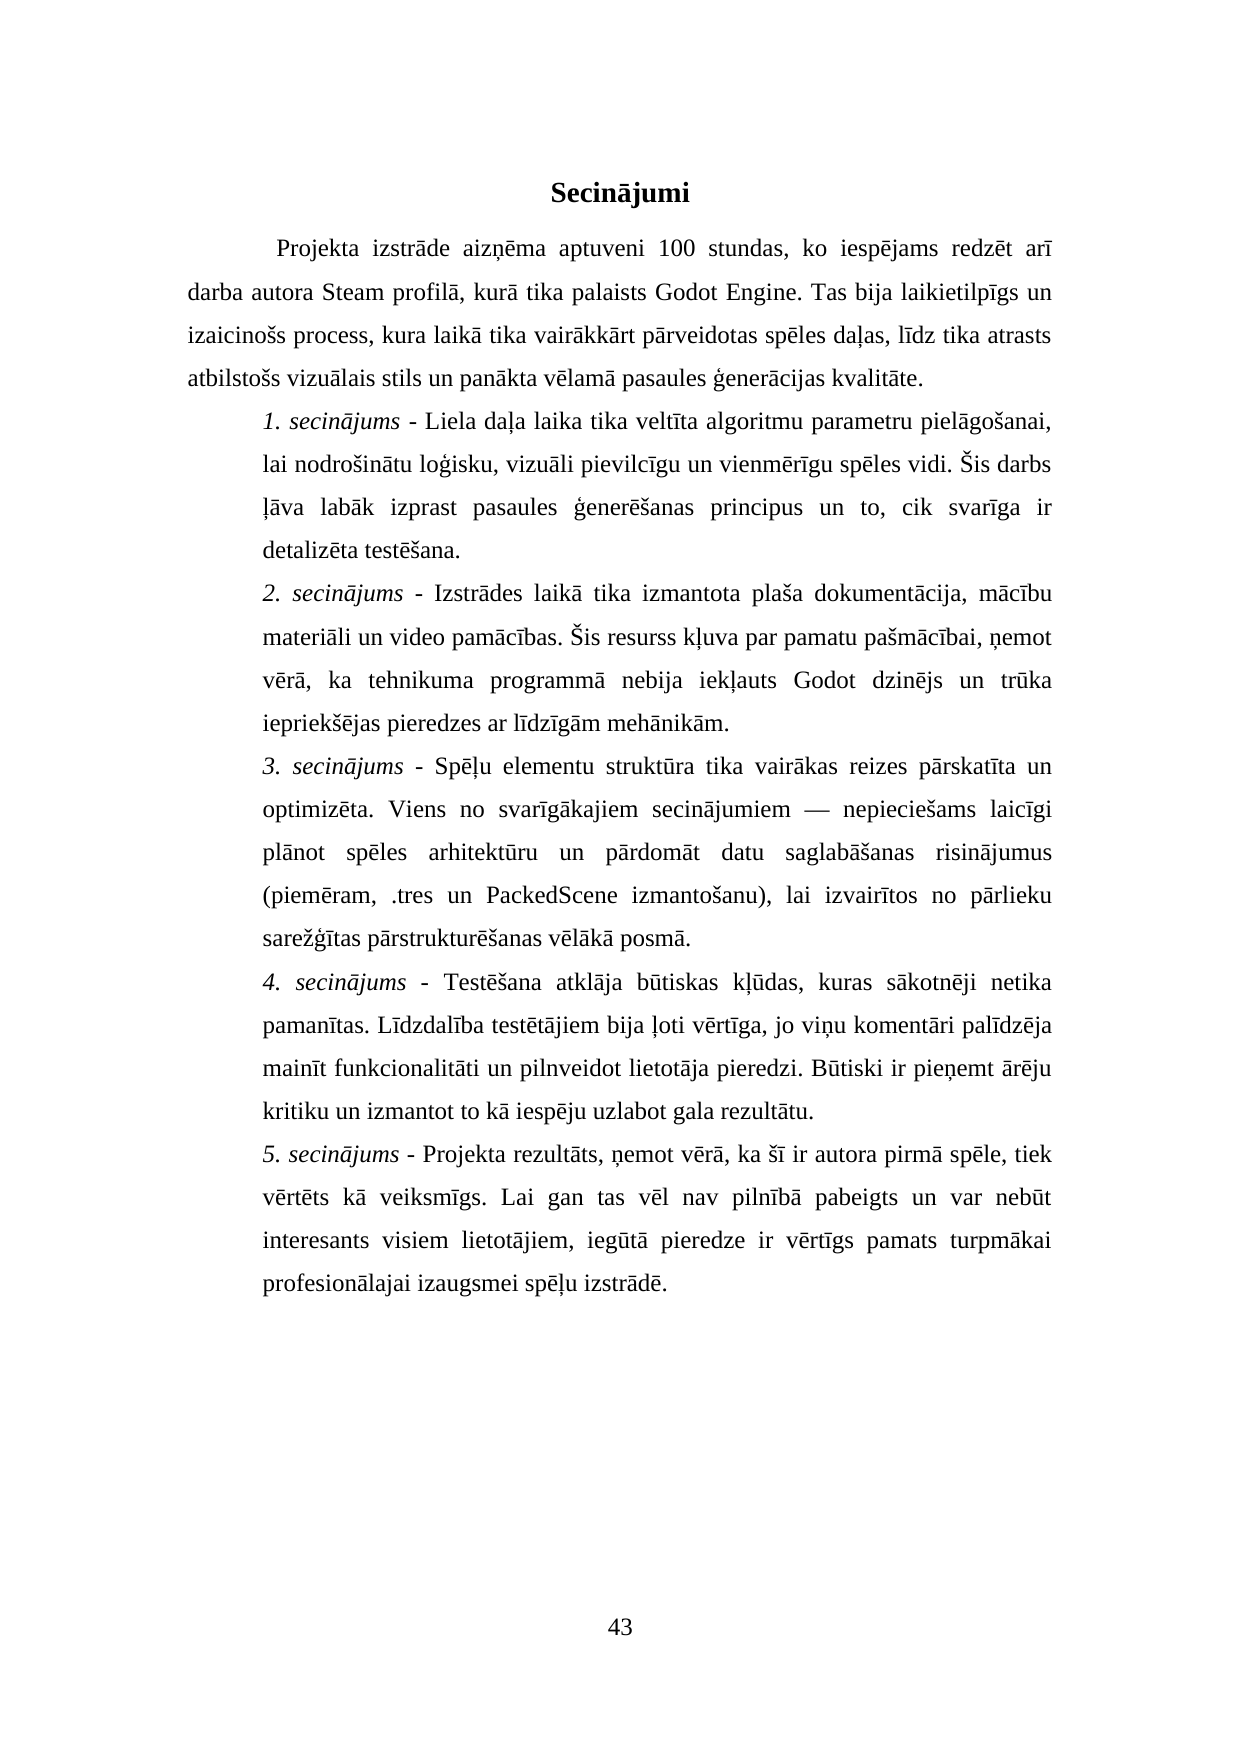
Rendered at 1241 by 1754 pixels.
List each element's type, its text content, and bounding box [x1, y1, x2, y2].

list 5. secinājums - Projekta rezultāts, ņemot vērā, ka šī ir autora pirmā spēle, tiek vērtēts kā veiksmīgs. Lai gan tas vēl nav pilnībā pabeigts un var nebūt interesants visiem lietotājiem, iegūtā pieredze ir vērtīgs pamats turpmākai profesionālajai izaugsmei spēļu izstrādē. [262, 1139, 1053, 1297]
list 1. secinājums - Liela daļa laika tika veltīta algoritmu parametru pielāgošanai, lai nodrošinātu loģisku, vizuāli pievilcīgu un vienmērīgu spēles vidi. Šis darbs ļāva labāk izprast pasaules ģenerēšanas principus un to, cik svarīga ir detalizēta testēšana. [262, 406, 1053, 564]
list 3. secinājums - Spēļu elementu struktūra tika vairākas reizes pārskatīta un optimizēta. Viens no svarīgākajiem secinājumiem — nepieciešams laicīgi plānot spēles arhitektūru un pārdomāt datu saglabāšanas risinājumus (piemēram, .tres un PackedScene izmantošanu), lai izvairītos no pārlieku sarežģītas pārstrukturēšanas vēlākā posmā. [262, 751, 1053, 952]
text Projekta izstrāde aizņēma aptuveni 100 stundas, ko iespējams redzēt arī darba autora Steam profilā, kurā tika palaists Godot Engine. Tas bija laikietilpīgs un izaicinošs process, kura laikā tika vairākkārt pārveidotas spēles daļas, līdz tika atrasts atbilstošs vizuālais stils un panākta vēlamā pasaules ģenerācijas kvalitāte. [187, 233, 1053, 392]
list 4. secinājums - Testēšana atklāja būtiskas kļūdas, kuras sākotnēji netika pamanītas. Līdzdalība testētājiem bija ļoti vērtīga, jo viņu komentāri palīdzēja mainīt funkcionalitāti un pilnveidot lietotāja pieredzi. Būtiski ir pieņemt ārēju kritiku un izmantot to kā iespēju uzlabot gala rezultātu. [262, 967, 1053, 1125]
list 2. secinājums - Izstrādes laikā tika izmantota plaša dokumentācija, mācību materiāli un video pamācības. Šis resurss kļuva par pamatu pašmācībai, ņemot vērā, ka tehnikuma programmā nebija iekļauts Godot dzinējs un trūka iepriekšējas pieredzes ar līdzīgām mehānikām. [262, 578, 1053, 737]
subtitle Secinājumi [187, 175, 1053, 208]
